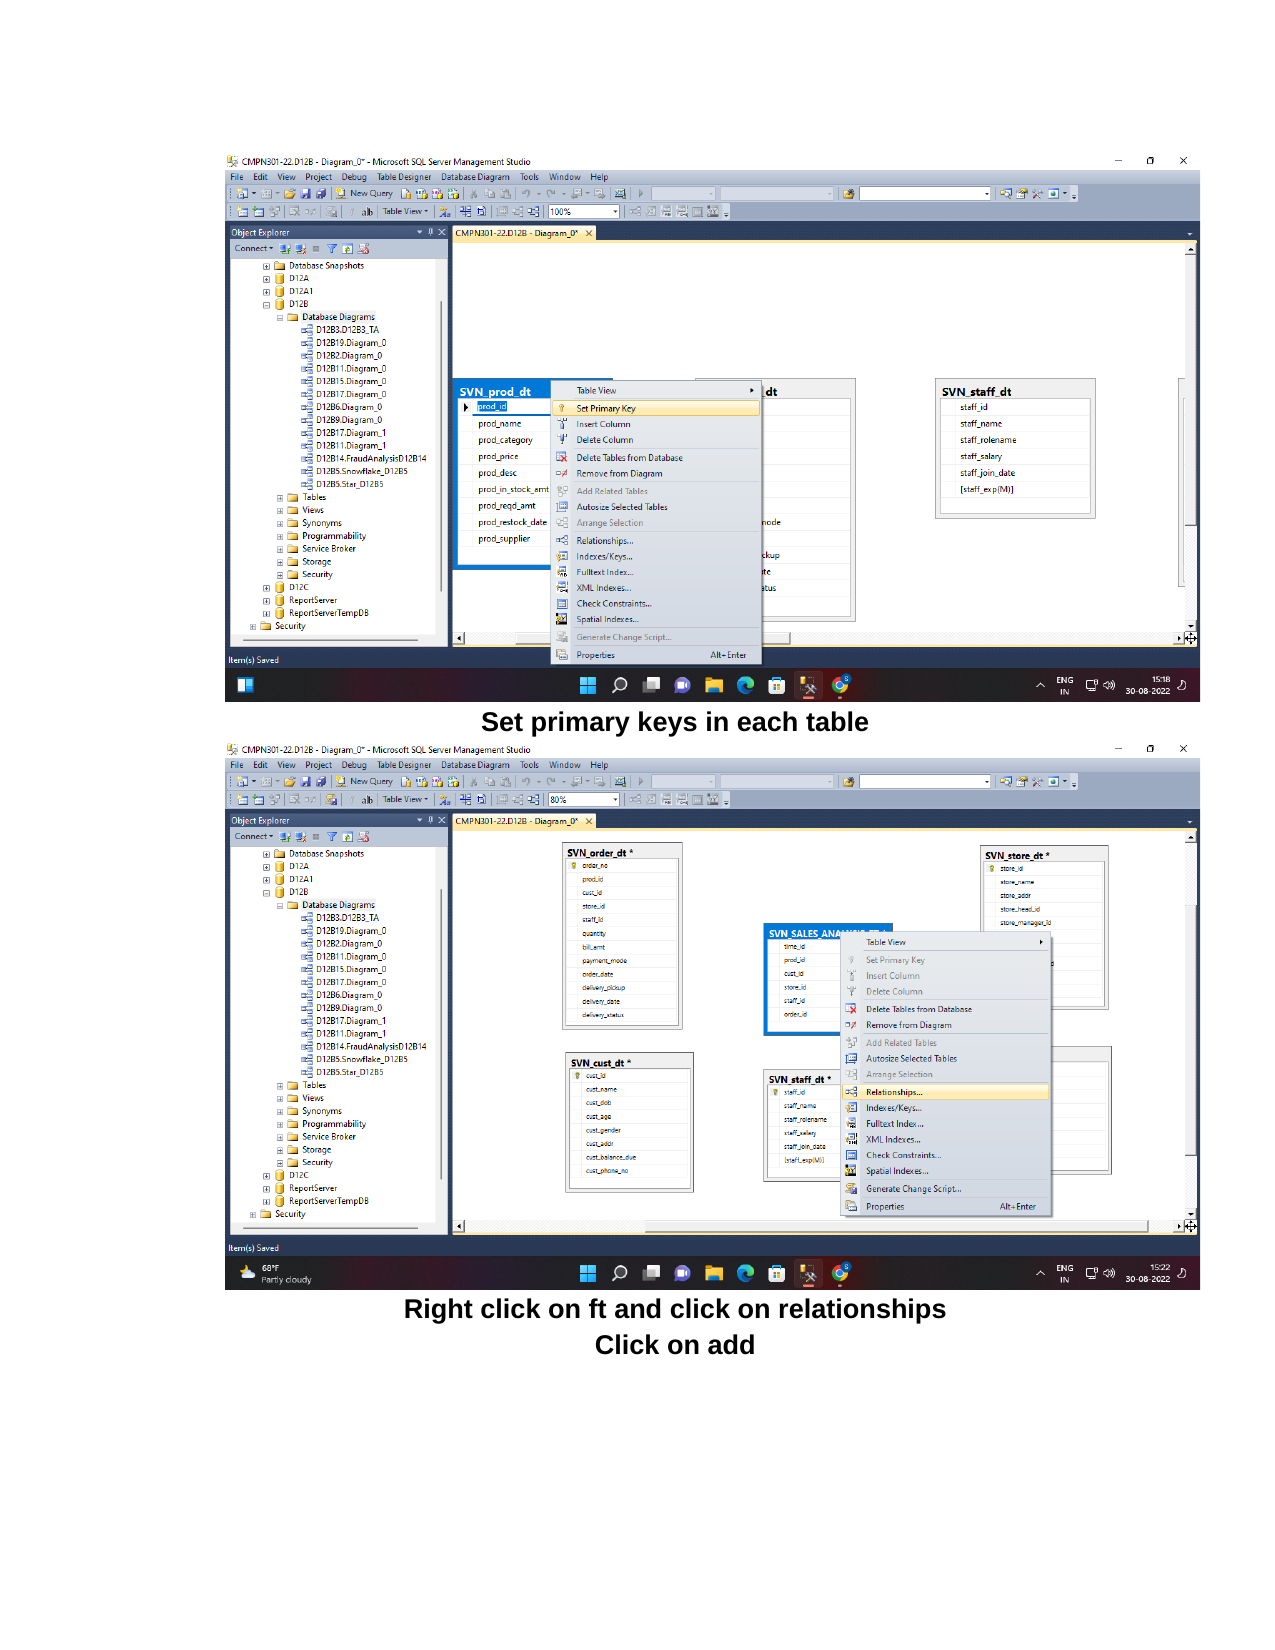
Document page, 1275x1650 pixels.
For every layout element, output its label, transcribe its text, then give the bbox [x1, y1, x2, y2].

text Right click on ft and click on relationships [225, 1293, 1125, 1324]
picture [225, 153, 1200, 702]
text Click on add [225, 1329, 1125, 1361]
text Set primary keys in each table [225, 706, 1125, 737]
picture [225, 741, 1200, 1290]
